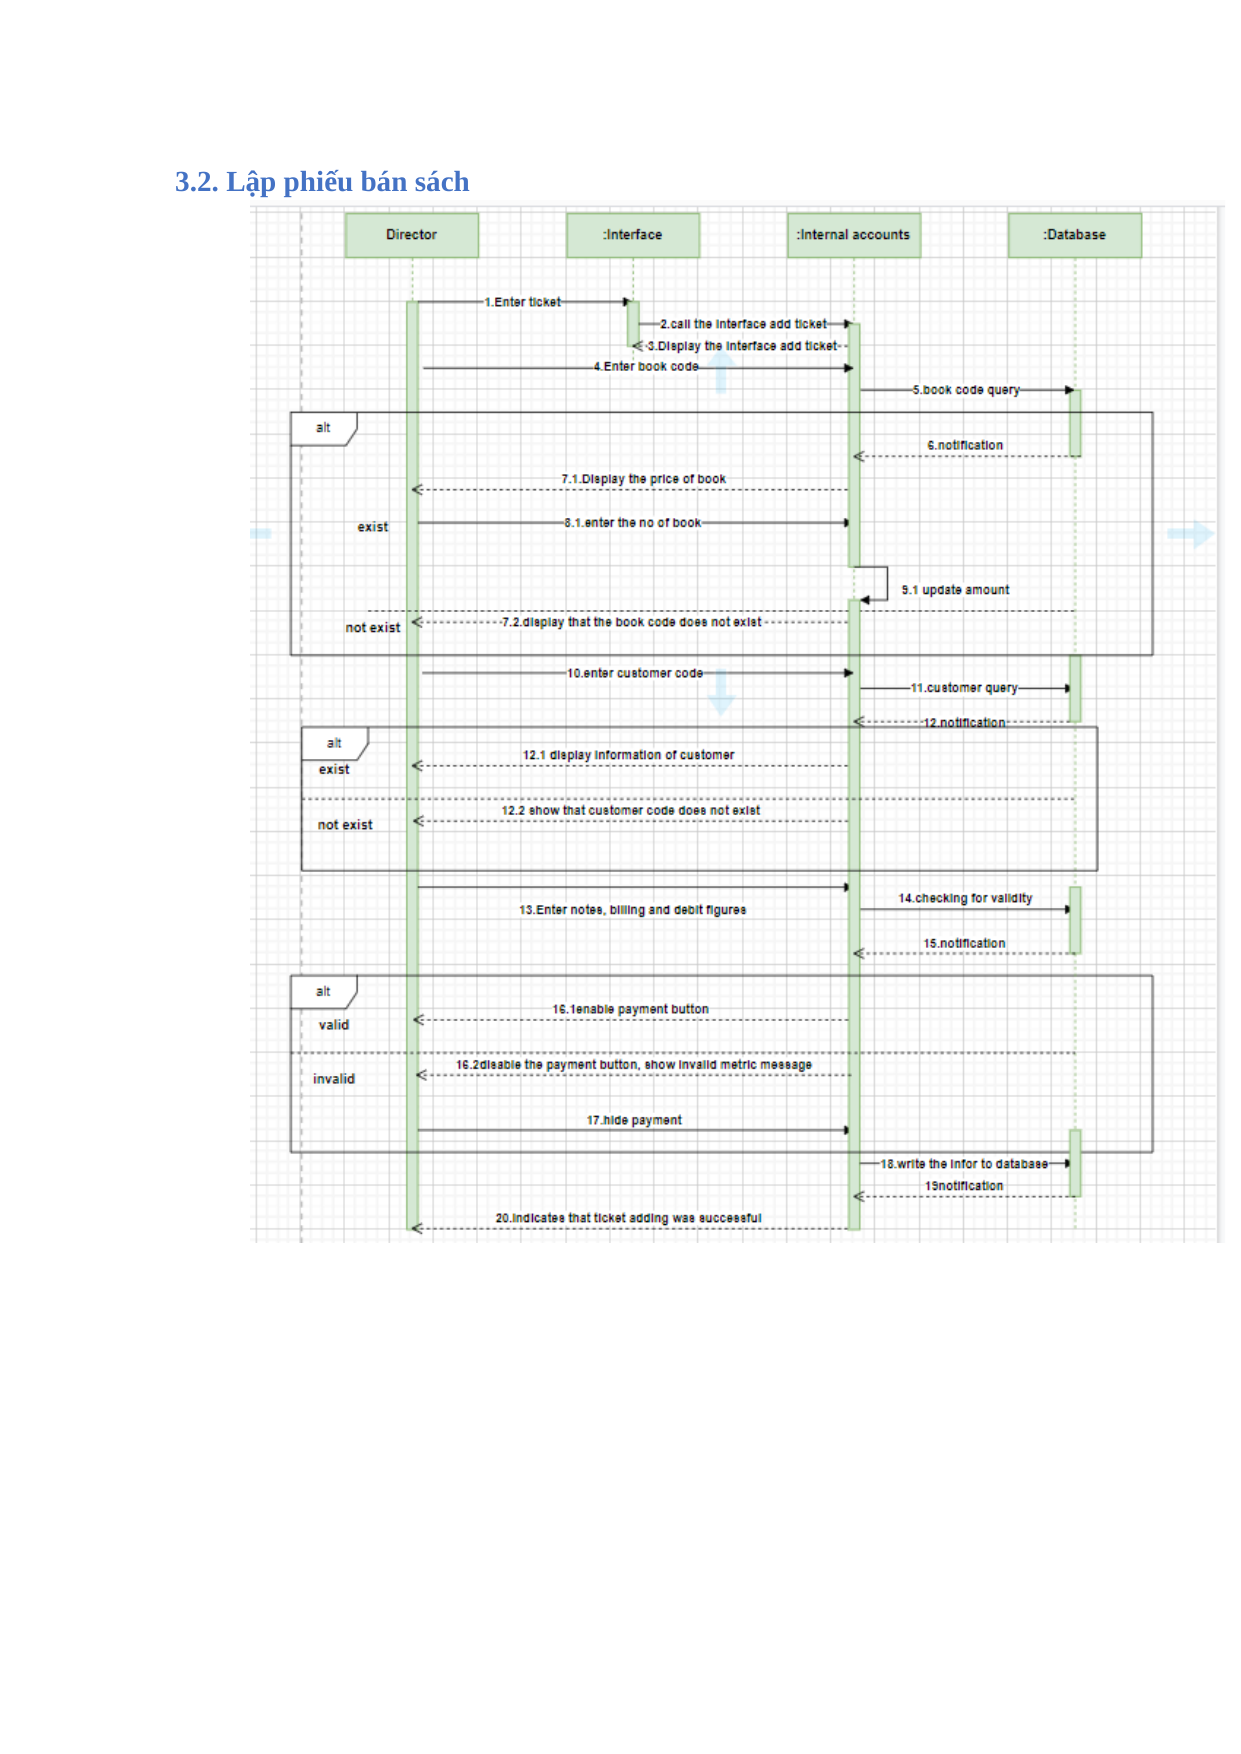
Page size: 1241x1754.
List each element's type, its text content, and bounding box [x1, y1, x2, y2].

picture [250, 200, 1225, 1243]
subtitle 3.2. Lập phiếu bán sách [175, 164, 1176, 198]
